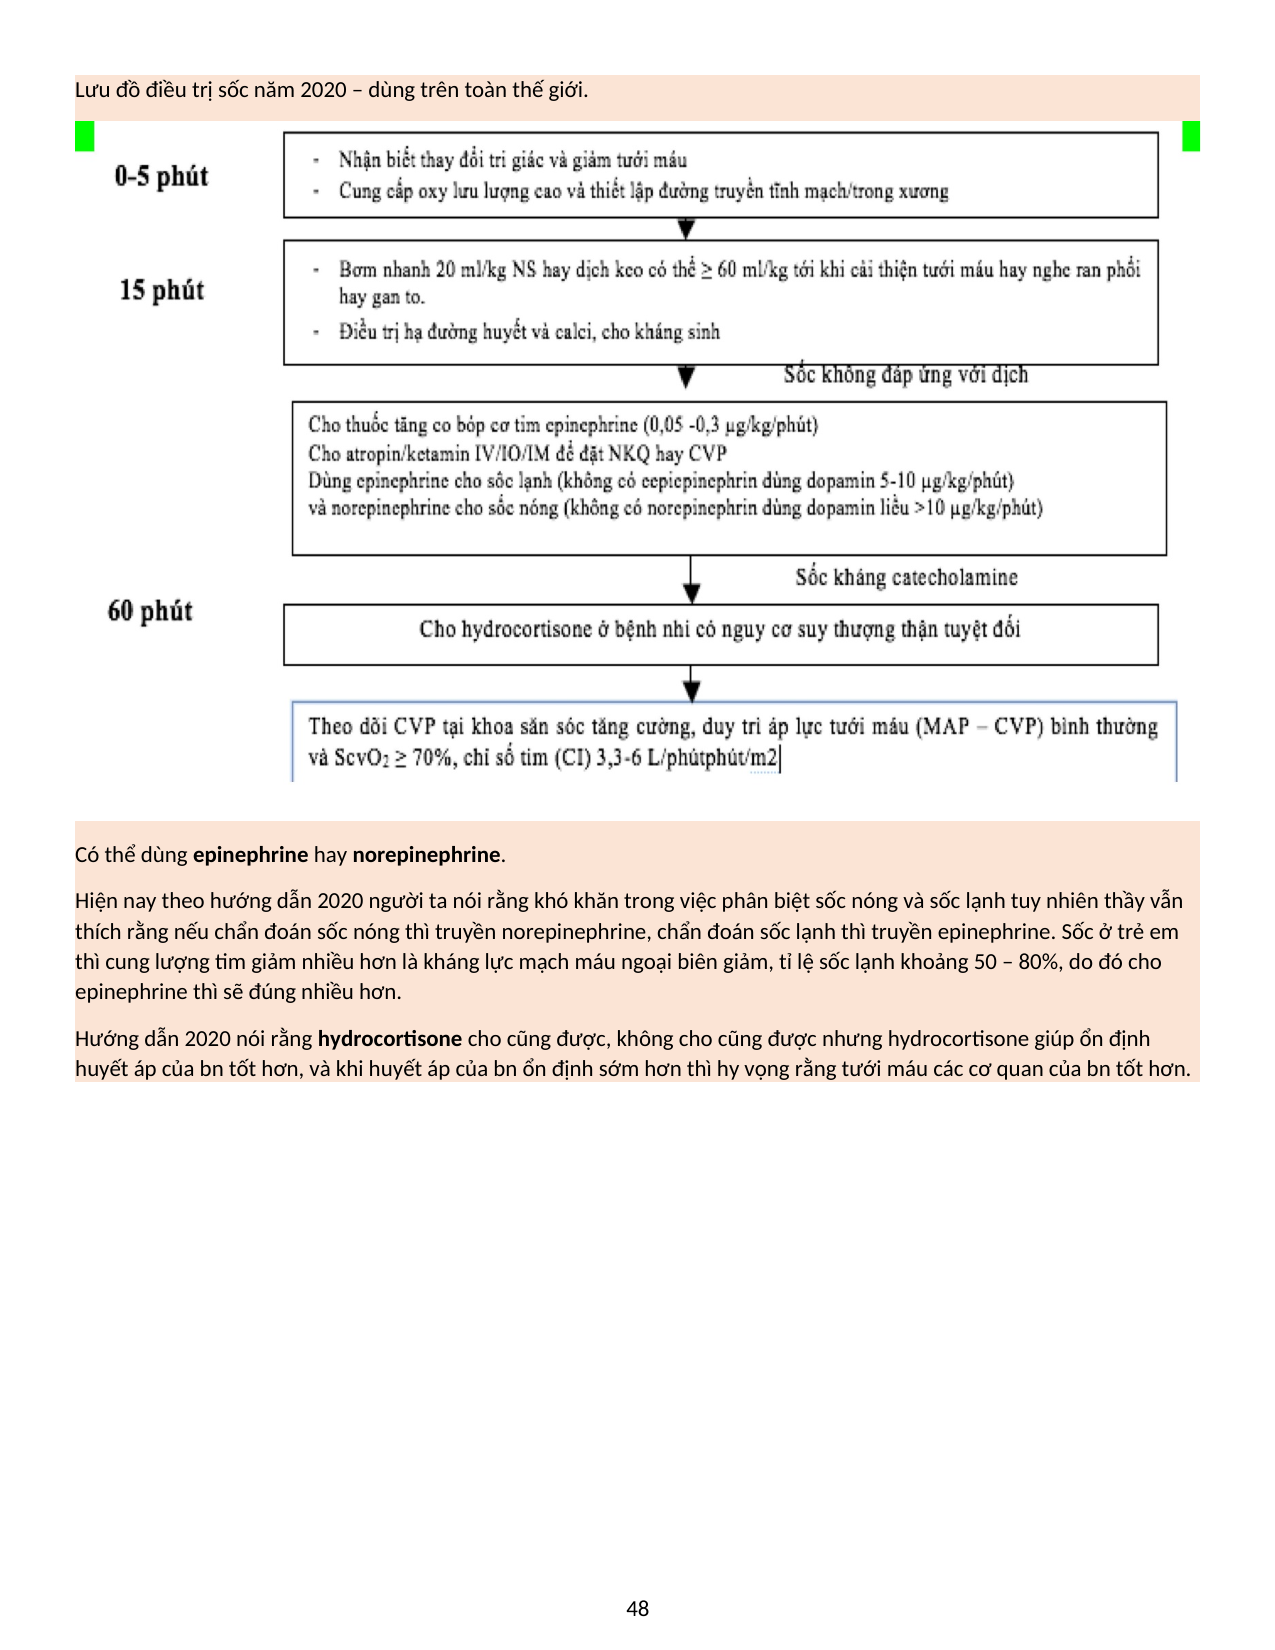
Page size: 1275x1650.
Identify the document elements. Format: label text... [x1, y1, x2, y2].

text Hướng dẫn 2020 nói rằng hydrocortisone cho cũng được, không cho cũng được nhưng hydrocortisone giúp ổn định huyết áp của bn tốt hơn, và khi huyết áp của bn ổn định sớm hơn thì hy vọng rằng tưới máu các cơ quan của bn tốt hơn. [75, 1024, 1200, 1082]
picture [75, 121, 1200, 821]
text Lưu đồ điều trị sốc năm 2020 – dùng trên toàn thế giới. [75, 75, 1200, 103]
text Hiện nay theo hướng dẫn 2020 người ta nói rằng khó khăn trong việc phân biệt sốc nóng và sốc lạnh tuy nhiên thầy vẫn thích rằng nếu chẩn đoán sốc nóng thì truyền norepinephrine, chẩn đoán sốc lạnh thì truyền epinephrine. Sốc ở trẻ em thì cung lượng tim giảm nhiều hơn là kháng lực mạch máu ngoại biên giảm, tỉ lệ sốc lạnh khoảng 50 – 80%, do đó cho epinephrine thì sẽ đúng nhiều hơn. [75, 887, 1200, 1005]
text Có thể dùng epinephrine hay norepinephrine. [75, 840, 1200, 868]
